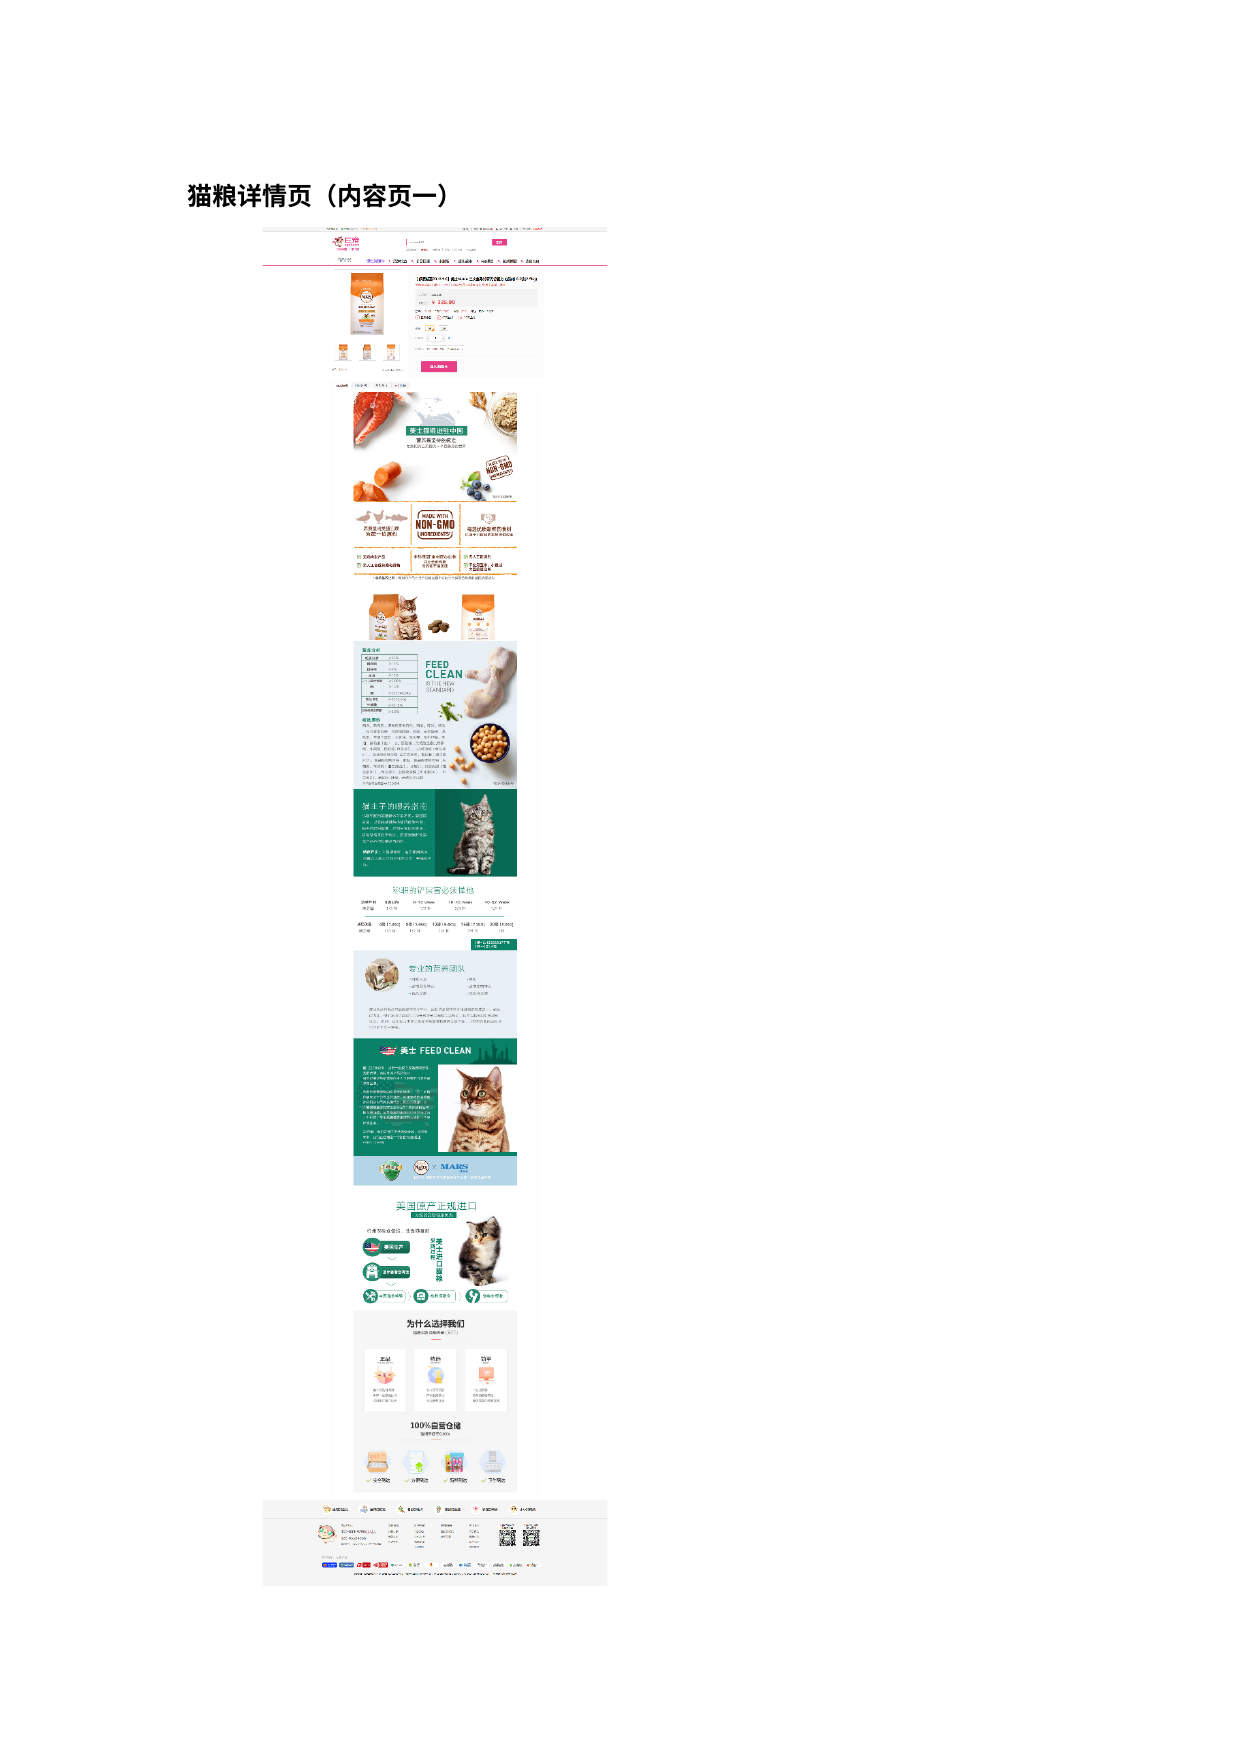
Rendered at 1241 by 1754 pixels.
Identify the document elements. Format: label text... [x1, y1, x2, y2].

text 猫粮详情页（内容页一） [187, 162, 1053, 227]
picture [262, 227, 608, 1586]
